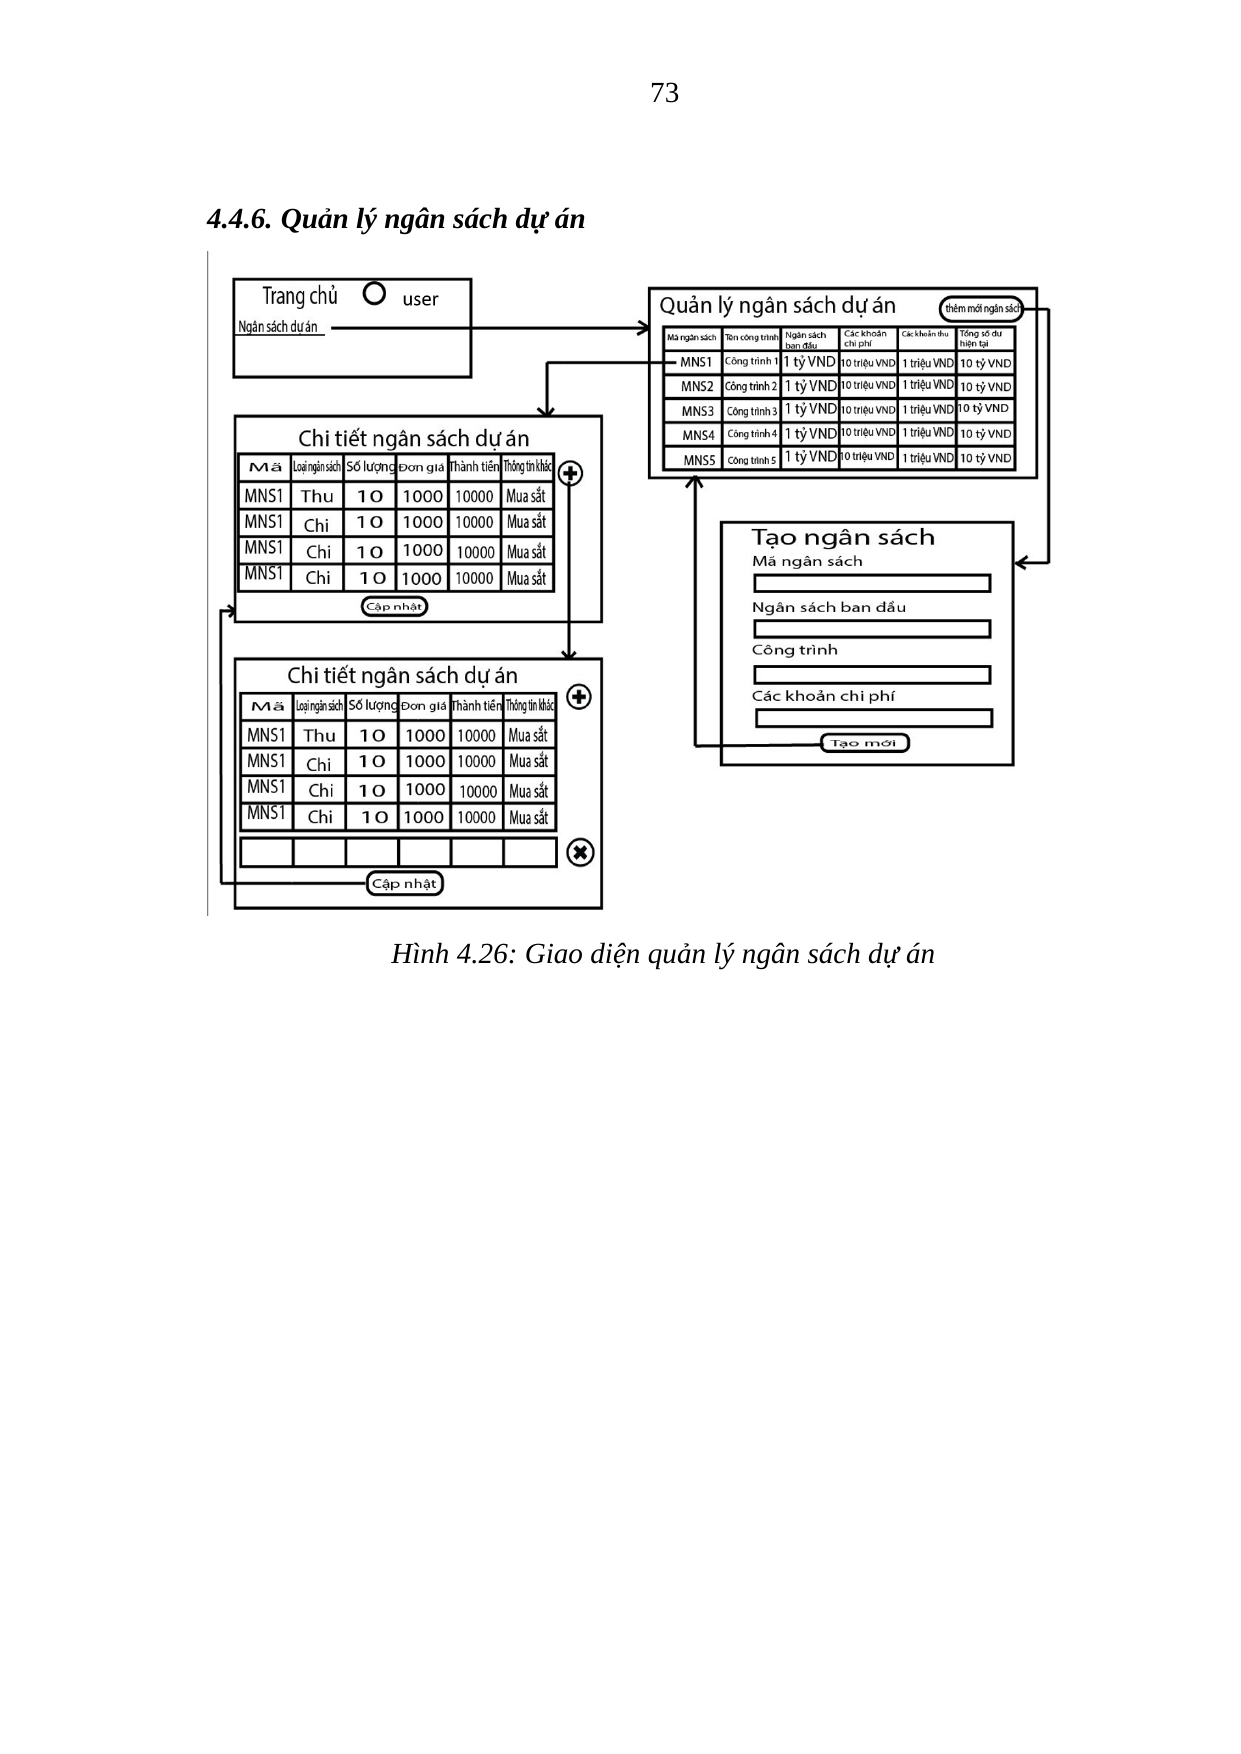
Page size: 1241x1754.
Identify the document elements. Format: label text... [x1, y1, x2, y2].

text Hình 4.26: Giao diện quản lý ngân sách dự án [207, 936, 1122, 970]
picture [206, 251, 1123, 920]
subtitle Quản lý ngân sách dự án [207, 201, 1122, 235]
